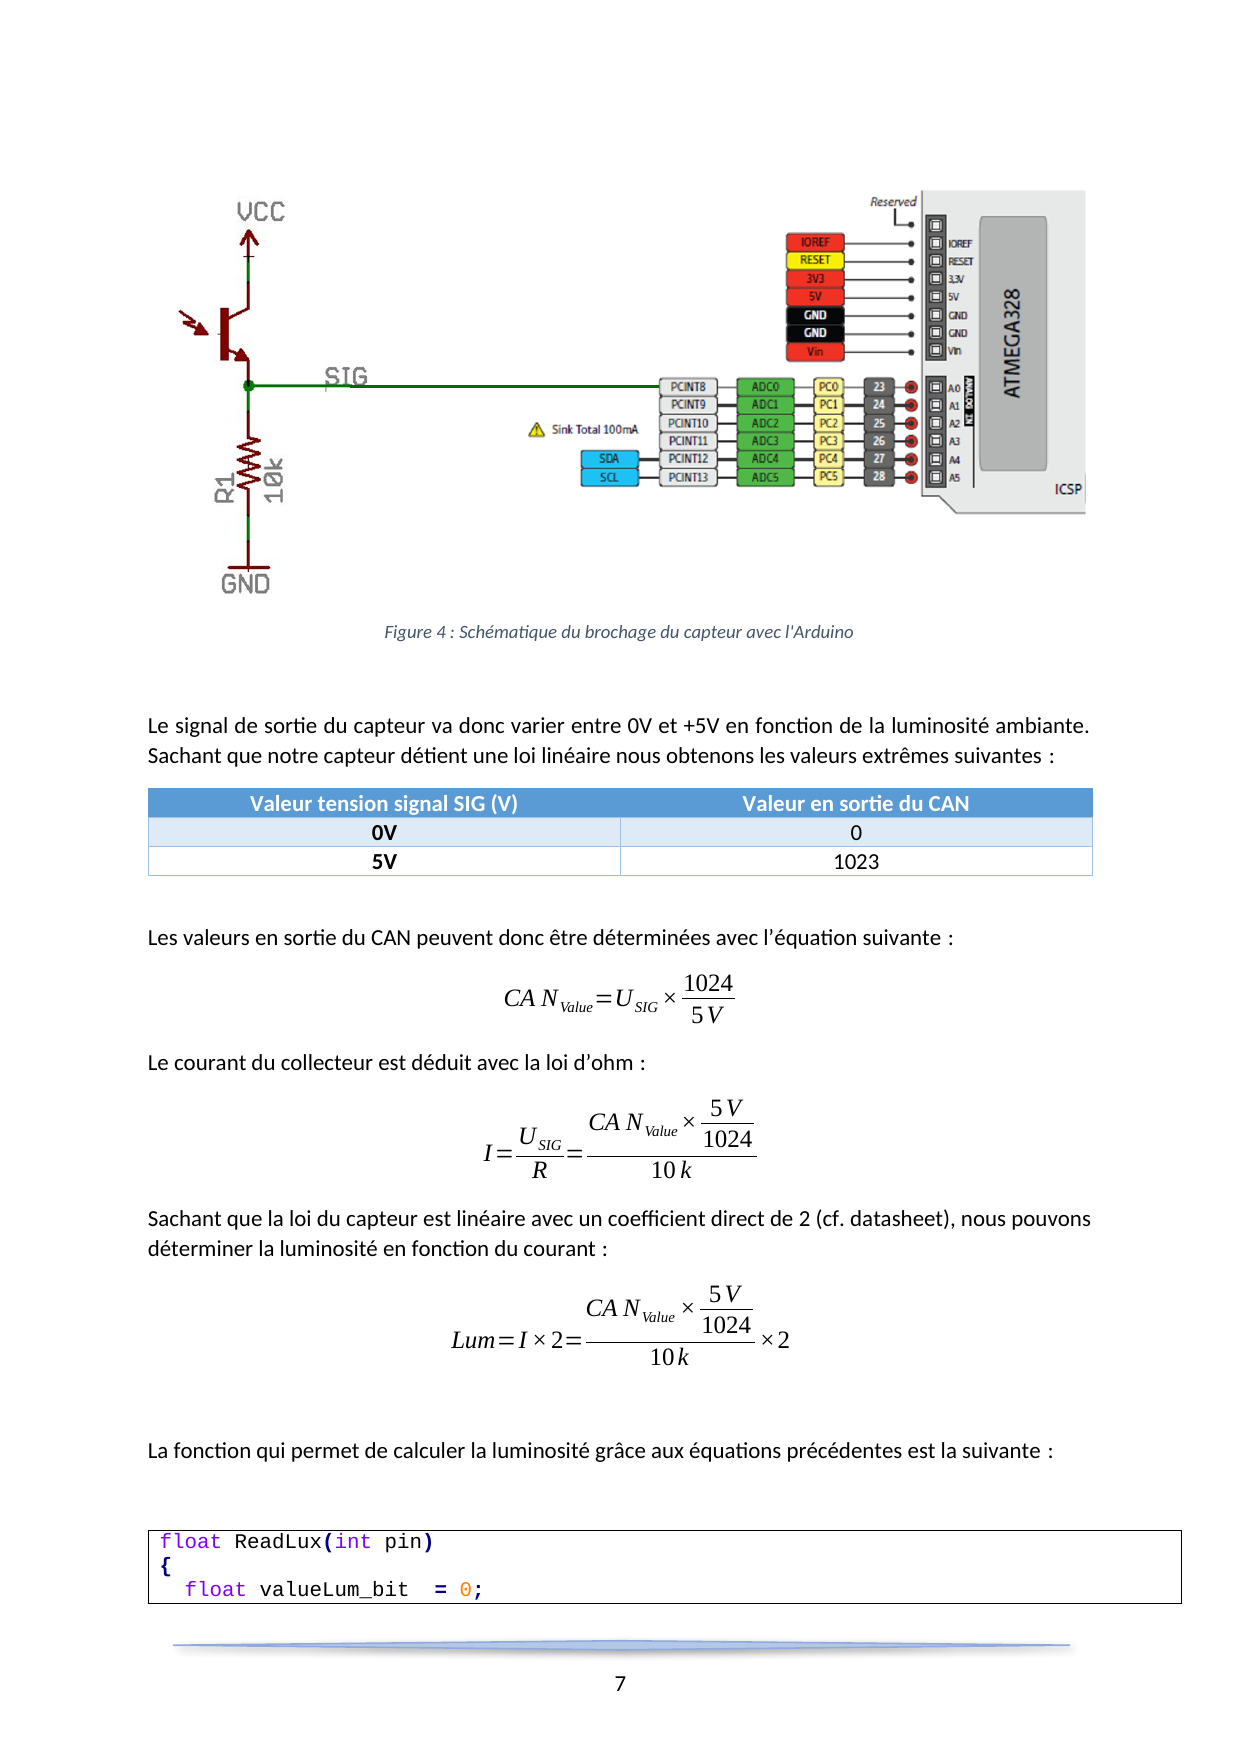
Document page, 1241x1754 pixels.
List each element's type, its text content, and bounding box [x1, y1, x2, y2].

text Les valeurs en sortie du CAN peuvent donc être déterminées avec l’équation suivante : [148, 923, 1093, 951]
table_cell 5V [149, 847, 620, 875]
text Le signal de sortie du capteur va donc varier entre 0V et +5V en fonction de la luminosité ambiante. Sachant que notre capteur détient une loi linéaire nous obtenons les valeurs extrêmes suivantes : [148, 711, 1093, 769]
table_header Valeur en sortie du CAN [621, 789, 1092, 817]
table_header Valeur tension signal SIG (V) [149, 789, 620, 817]
picture [147, 160, 1093, 602]
table_cell 1023 [621, 847, 1092, 875]
table_cell 0V [149, 818, 620, 846]
text Sachant que la loi du capteur est linéaire avec un coefficient direct de 2 (cf. datasheet), nous pouvons déterminer la luminosité en fonction du courant : [148, 1204, 1093, 1262]
text La fonction qui permet de calculer la luminosité grâce aux équations précédentes est la suivante : [148, 1437, 1093, 1465]
table_cell 0 [621, 818, 1092, 846]
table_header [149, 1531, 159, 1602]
text Le courant du collecteur est déduit avec la loi d’ohm : [148, 1048, 1093, 1076]
